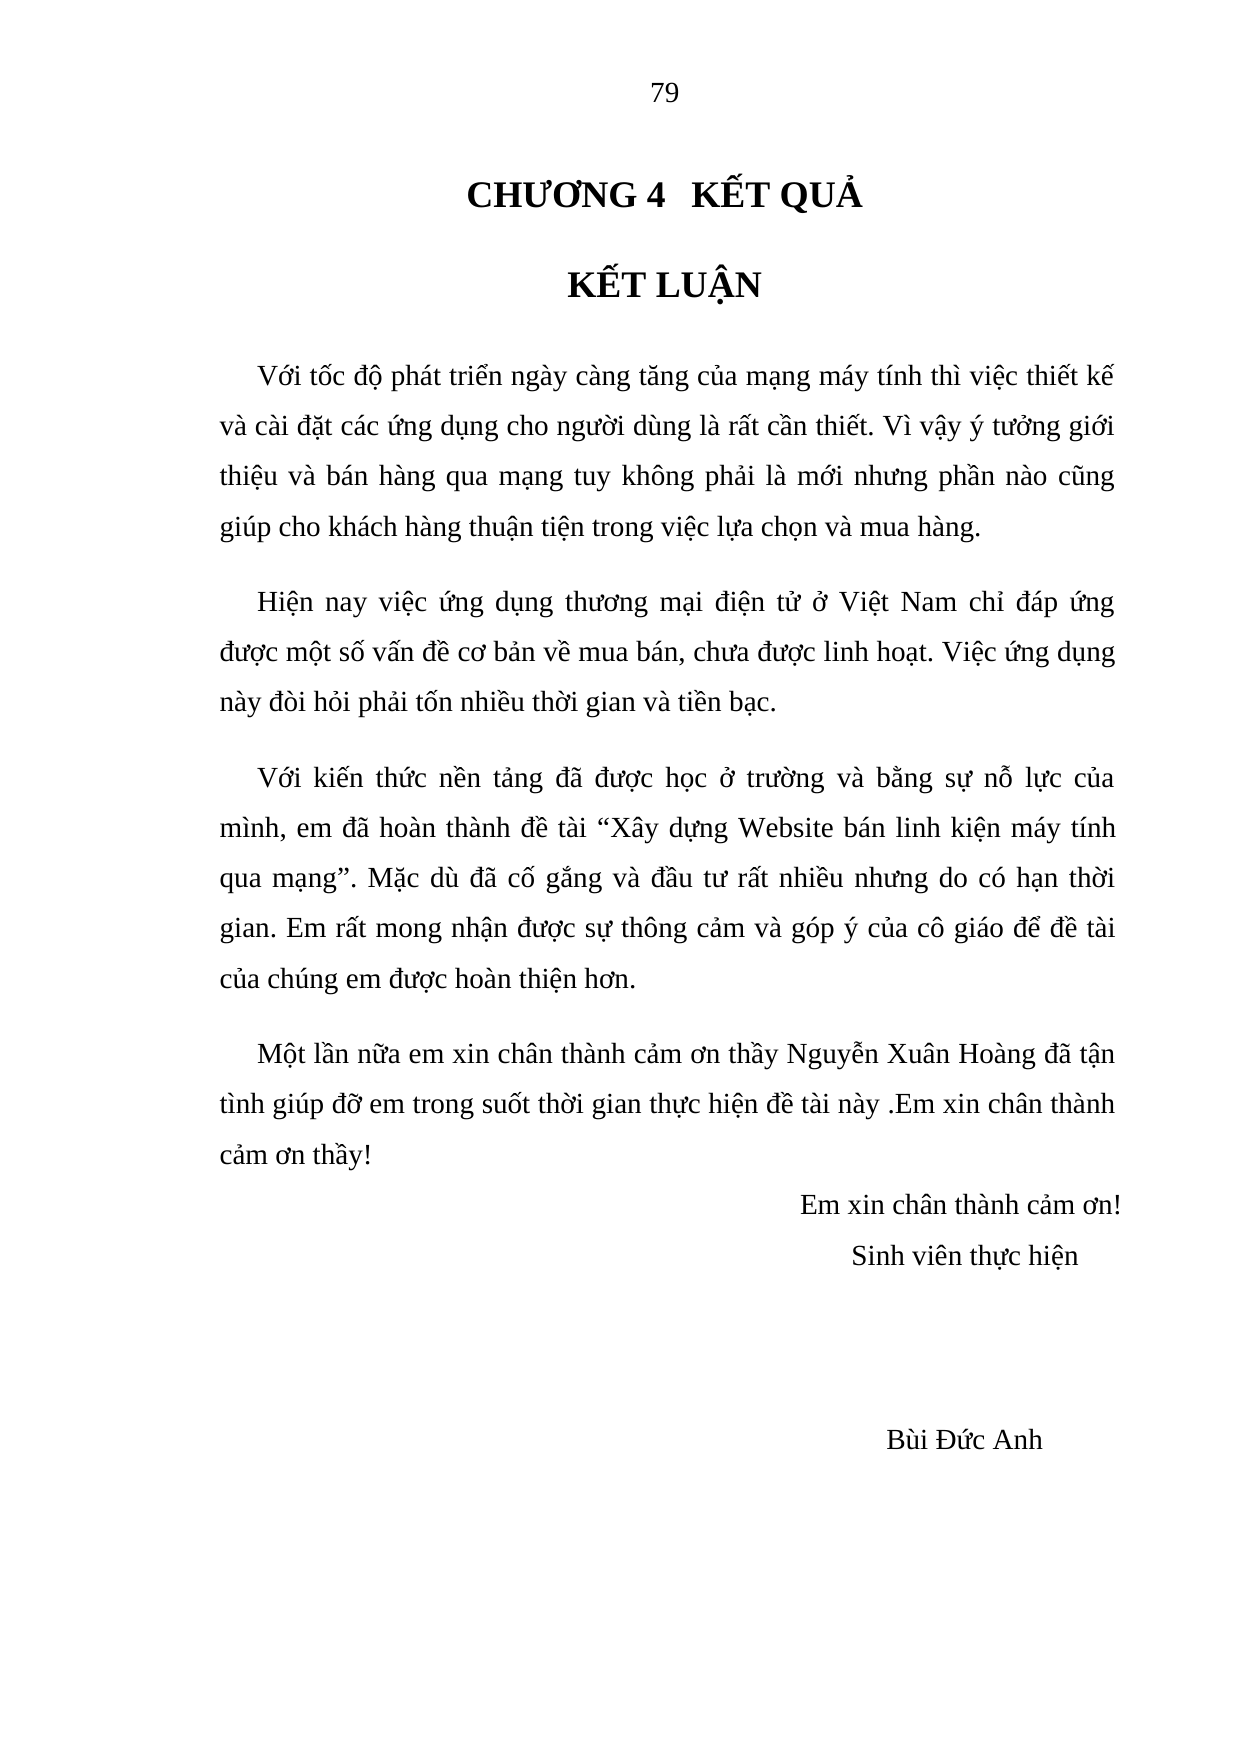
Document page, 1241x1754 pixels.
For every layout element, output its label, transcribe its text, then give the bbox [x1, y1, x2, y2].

subtitle KẾT LUẬN [207, 262, 1122, 306]
text Hiện nay việc ứng dụng thương mại điện tử ở Việt Nam chỉ đáp ứng được một số vấn đề cơ bản về mua bán, chưa được linh hoạt. Việc ứng dụng này đòi hỏi phải tốn nhiều thời gian và tiền bạc. [219, 584, 1116, 718]
text Một lần nữa em xin chân thành cảm ơn thầy Nguyễn Xuân Hoàng đã tận tình giúp đỡ em trong suốt thời gian thực hiện đề tài này .Em xin chân thành cảm ơn thầy! [219, 1036, 1116, 1171]
text Em xin chân thành cảm ơn! [432, 1187, 1122, 1221]
text Sinh viên thực hiện [207, 1238, 1122, 1271]
text Với kiến thức nền tảng đã được học ở trường và bằng sự nỗ lực của mình, em đã hoàn thành đề tài “Xây dựng Website bán linh kiện máy tính qua mạng”. Mặc dù đã cố gắng và đầu tư rất nhiều nhưng do có hạn thời gian. Em rất mong nhận được sự thông cảm và góp ý của cô giáo để đề tài của chúng em được hoàn thiện hơn. [219, 760, 1116, 994]
subtitle KẾT QUẢ [207, 173, 1122, 216]
text Bùi Đức Anh [732, 1422, 1122, 1455]
text Với tốc độ phát triển ngày càng tăng của mạng máy tính thì việc thiết kế và cài đặt các ứng dụng cho người dùng là rất cần thiết. Vì vậy ý tưởng giới thiệu và bán hàng qua mạng tuy không phải là mới nhưng phần nào cũng giúp cho khách hàng thuận tiện trong việc lựa chọn và mua hàng. [219, 358, 1116, 542]
